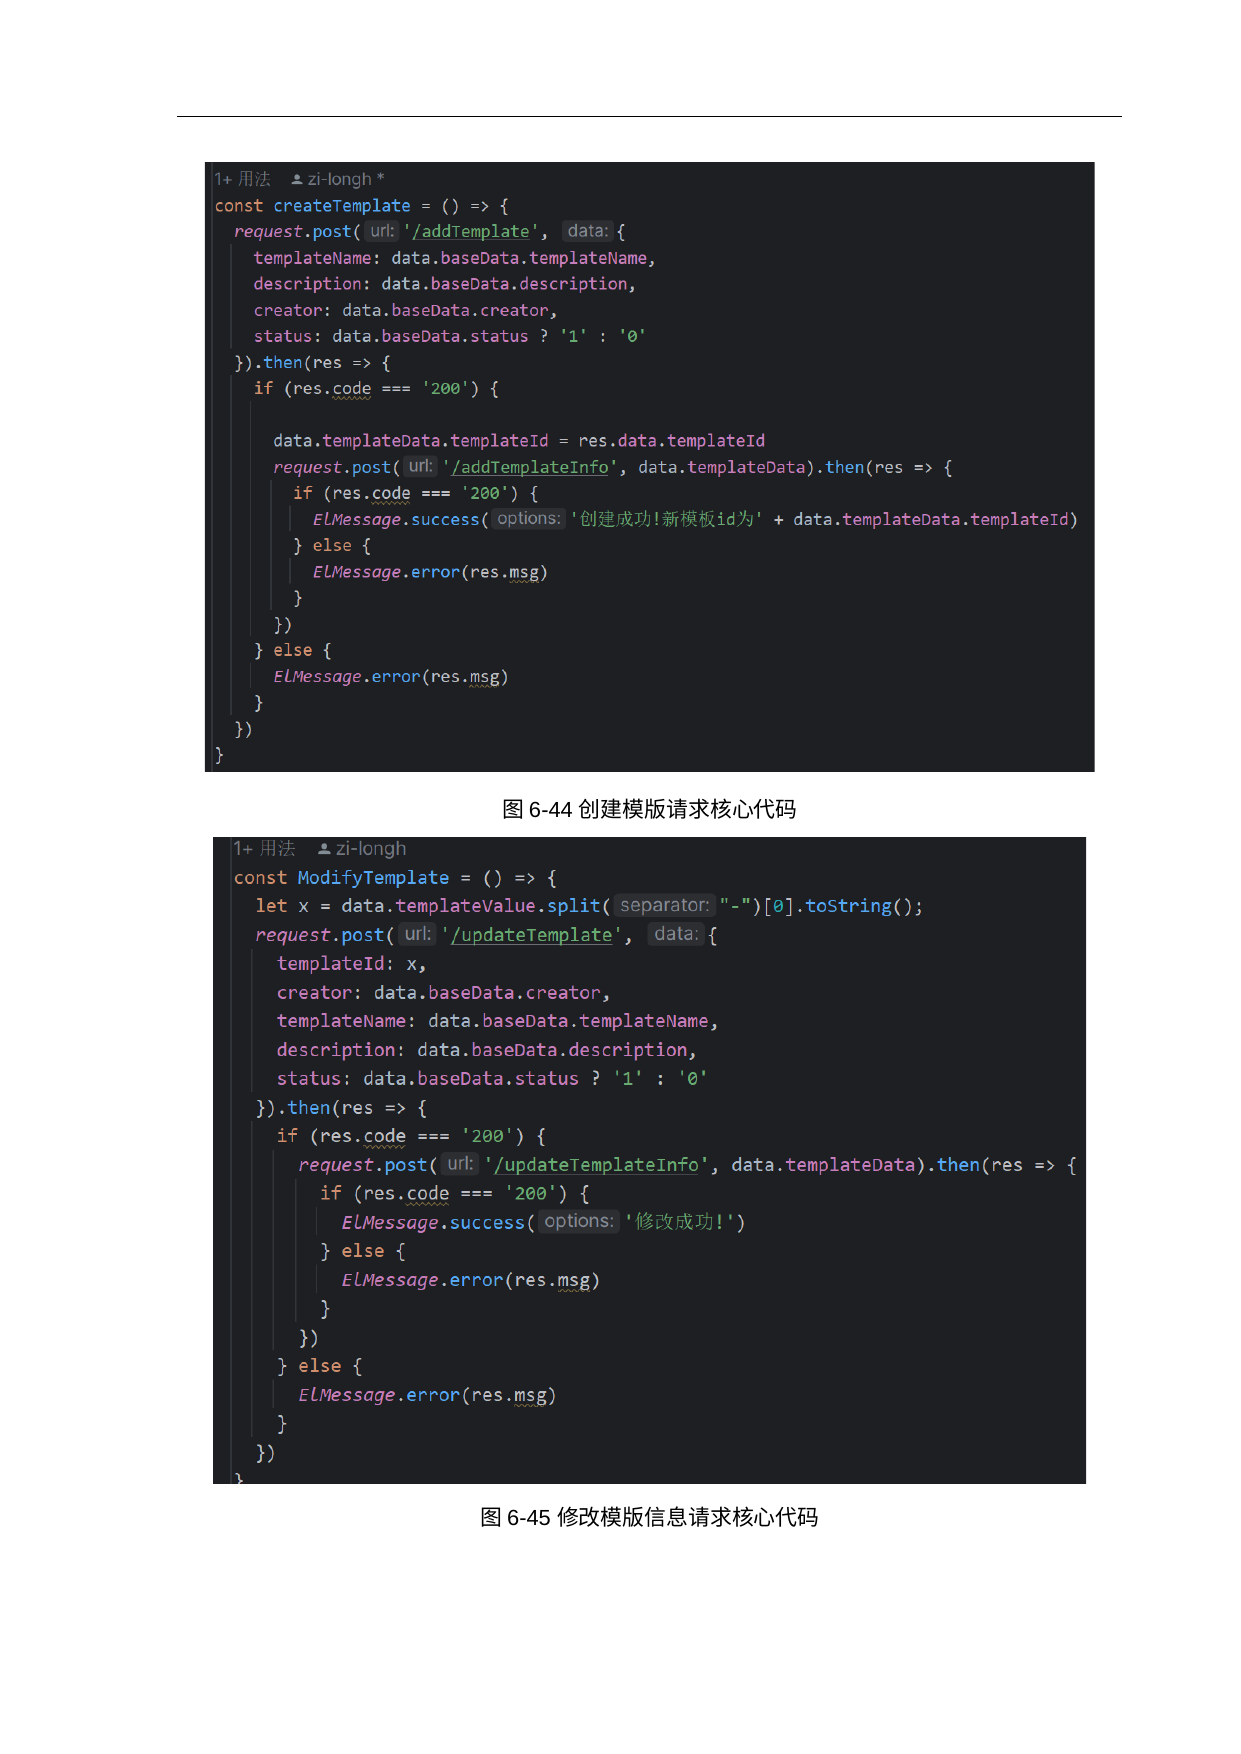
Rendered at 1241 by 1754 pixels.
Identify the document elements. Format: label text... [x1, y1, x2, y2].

picture [204, 162, 1095, 772]
picture [213, 837, 1087, 1484]
